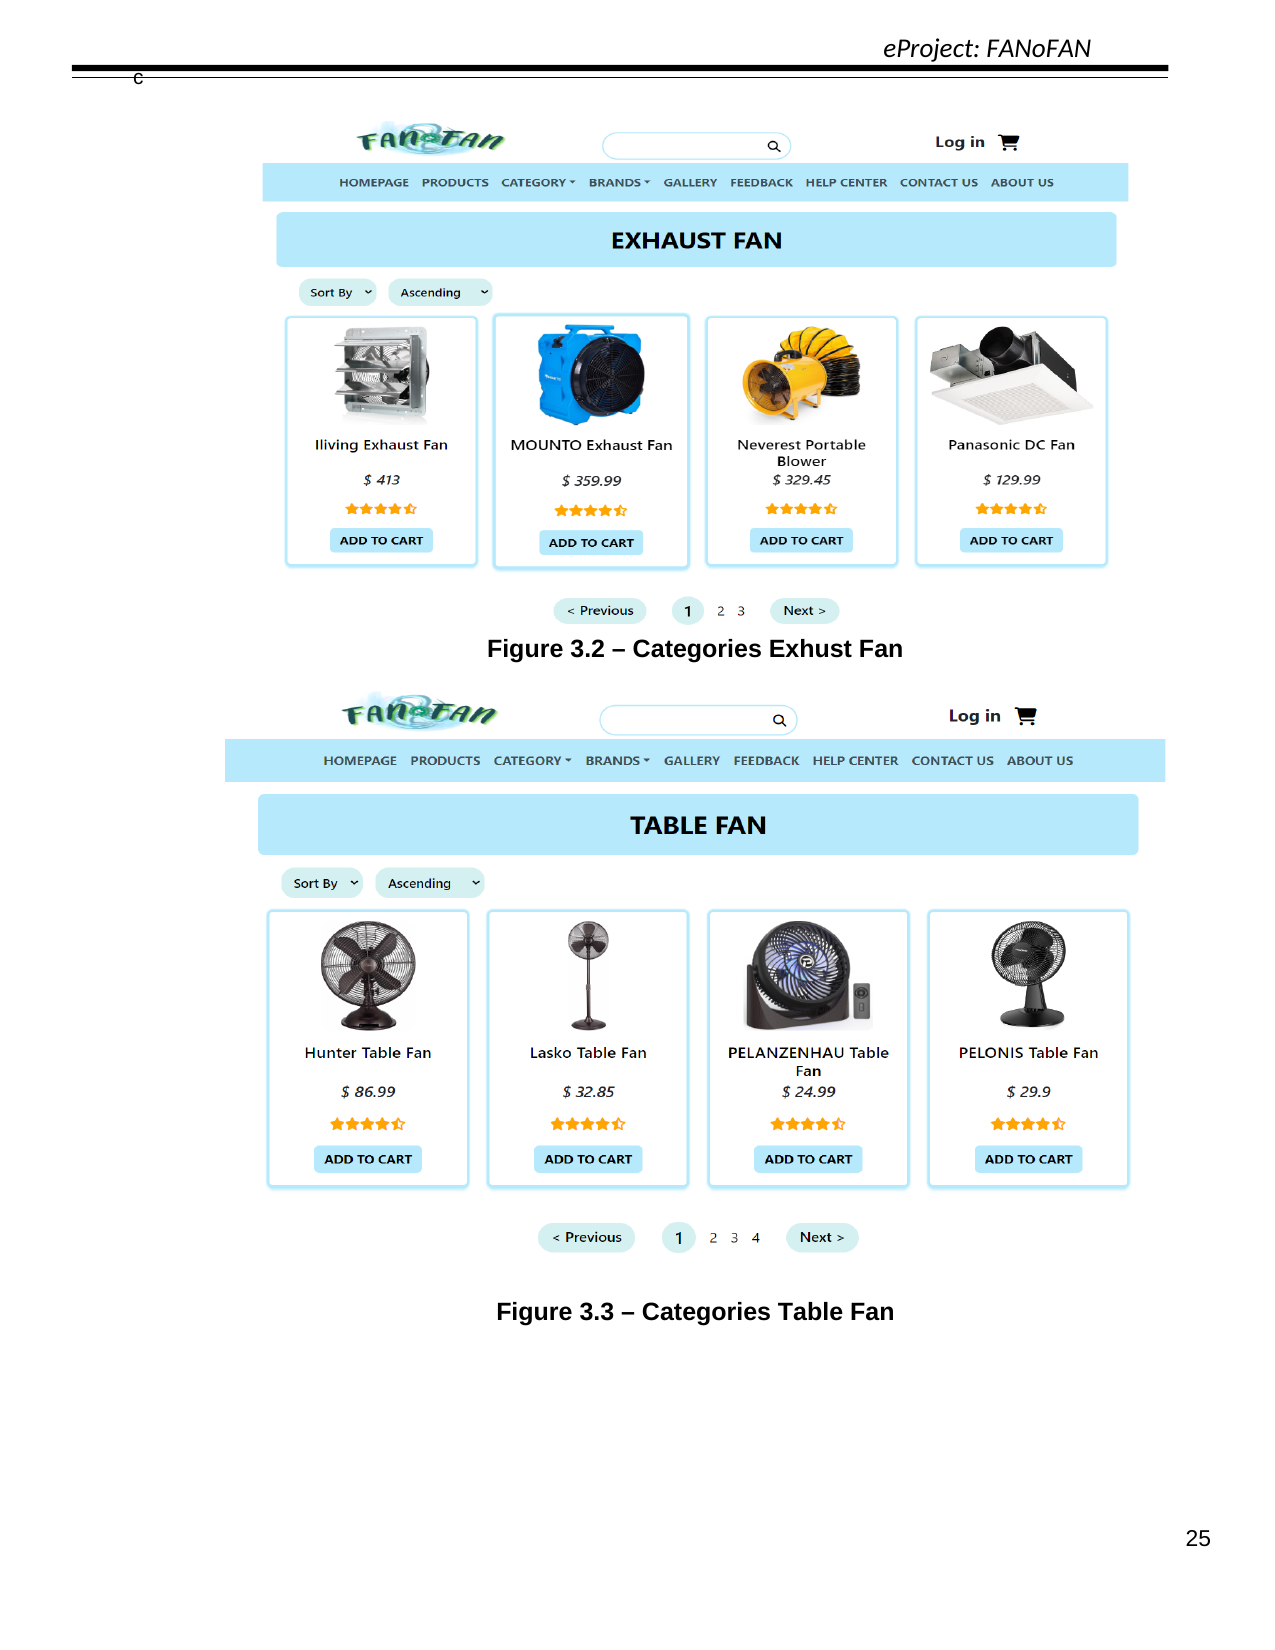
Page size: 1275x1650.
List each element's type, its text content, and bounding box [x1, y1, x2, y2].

text Figure 3.2 – Categories Exhust Fan [180, 634, 1211, 663]
picture [225, 691, 1166, 1269]
picture [262, 121, 1129, 635]
text Figure 3.3 – Categories Table Fan [180, 1297, 1211, 1326]
